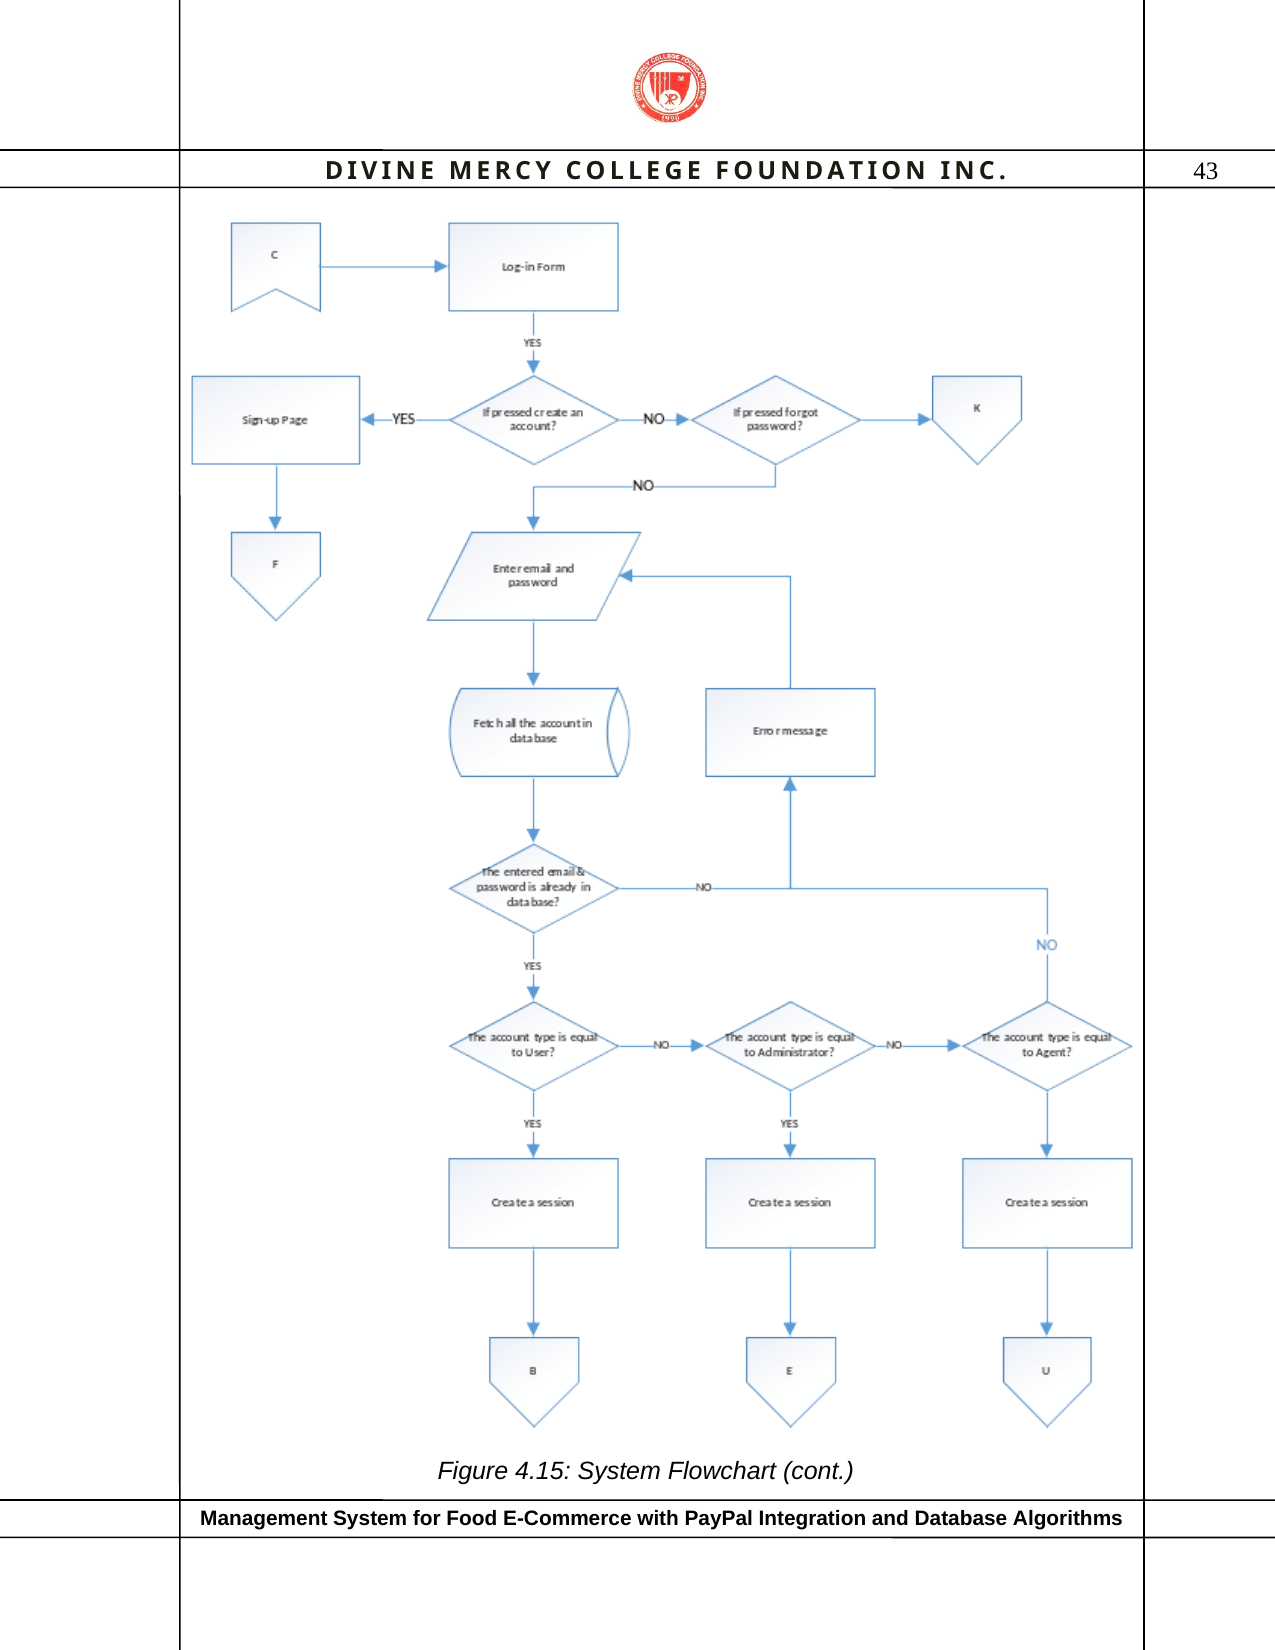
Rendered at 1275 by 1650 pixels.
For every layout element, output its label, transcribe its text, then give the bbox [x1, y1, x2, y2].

text Figure 4.15: System Flowchart (cont.) [187, 1456, 1106, 1485]
picture [632, 52, 709, 123]
